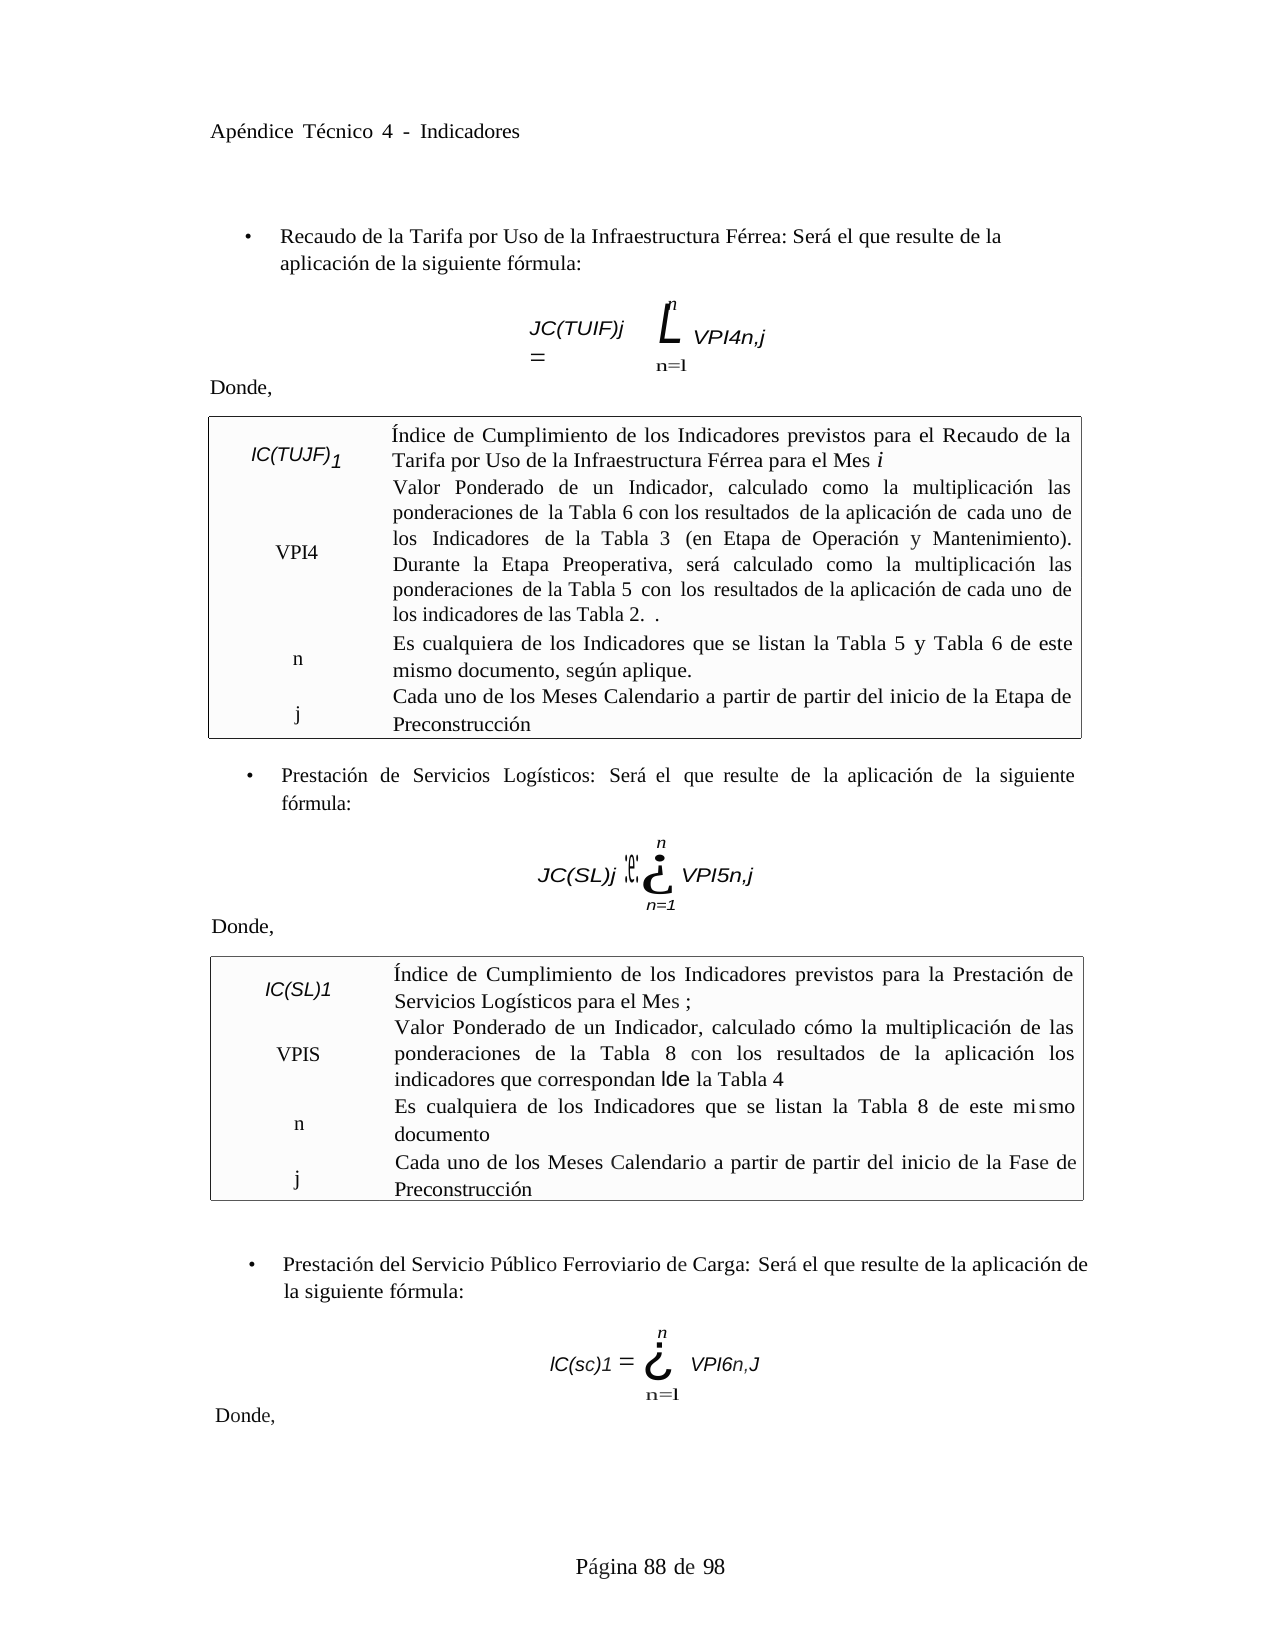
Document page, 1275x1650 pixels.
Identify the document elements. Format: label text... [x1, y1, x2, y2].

text Donde, [0, 914, 274, 938]
text :e:¿ [624, 828, 677, 895]
text JC(TUIF)j = [529, 317, 650, 373]
text VPI5n,j [681, 864, 1194, 887]
text Donde, [0, 1402, 276, 1427]
text JC(SL)j [335, 864, 616, 887]
text n=1 [646, 897, 677, 913]
list Recaudo de la Tarifa por Uso de la Infraestructura Férrea: Será el que resulte de la aplicación de la siguiente fórmula: [244, 224, 1085, 275]
list Prestación del Servicio Público Ferroviario de Carga: Será el que resulte de la aplicación de la siguiente fórmula: [248, 1252, 1089, 1303]
text Donde, [0, 375, 272, 399]
text n [654, 292, 678, 315]
text lC(sc)1 = ¿ VPI6n,J [550, 1322, 1194, 1384]
text n=l [654, 356, 687, 375]
text n=l [337, 1384, 989, 1403]
list Prestación de Servicios Logísticos: Será el que resulte de la aplicación de la siguiente fórmula: [246, 763, 1087, 815]
text VPI4n,j [693, 326, 1194, 348]
